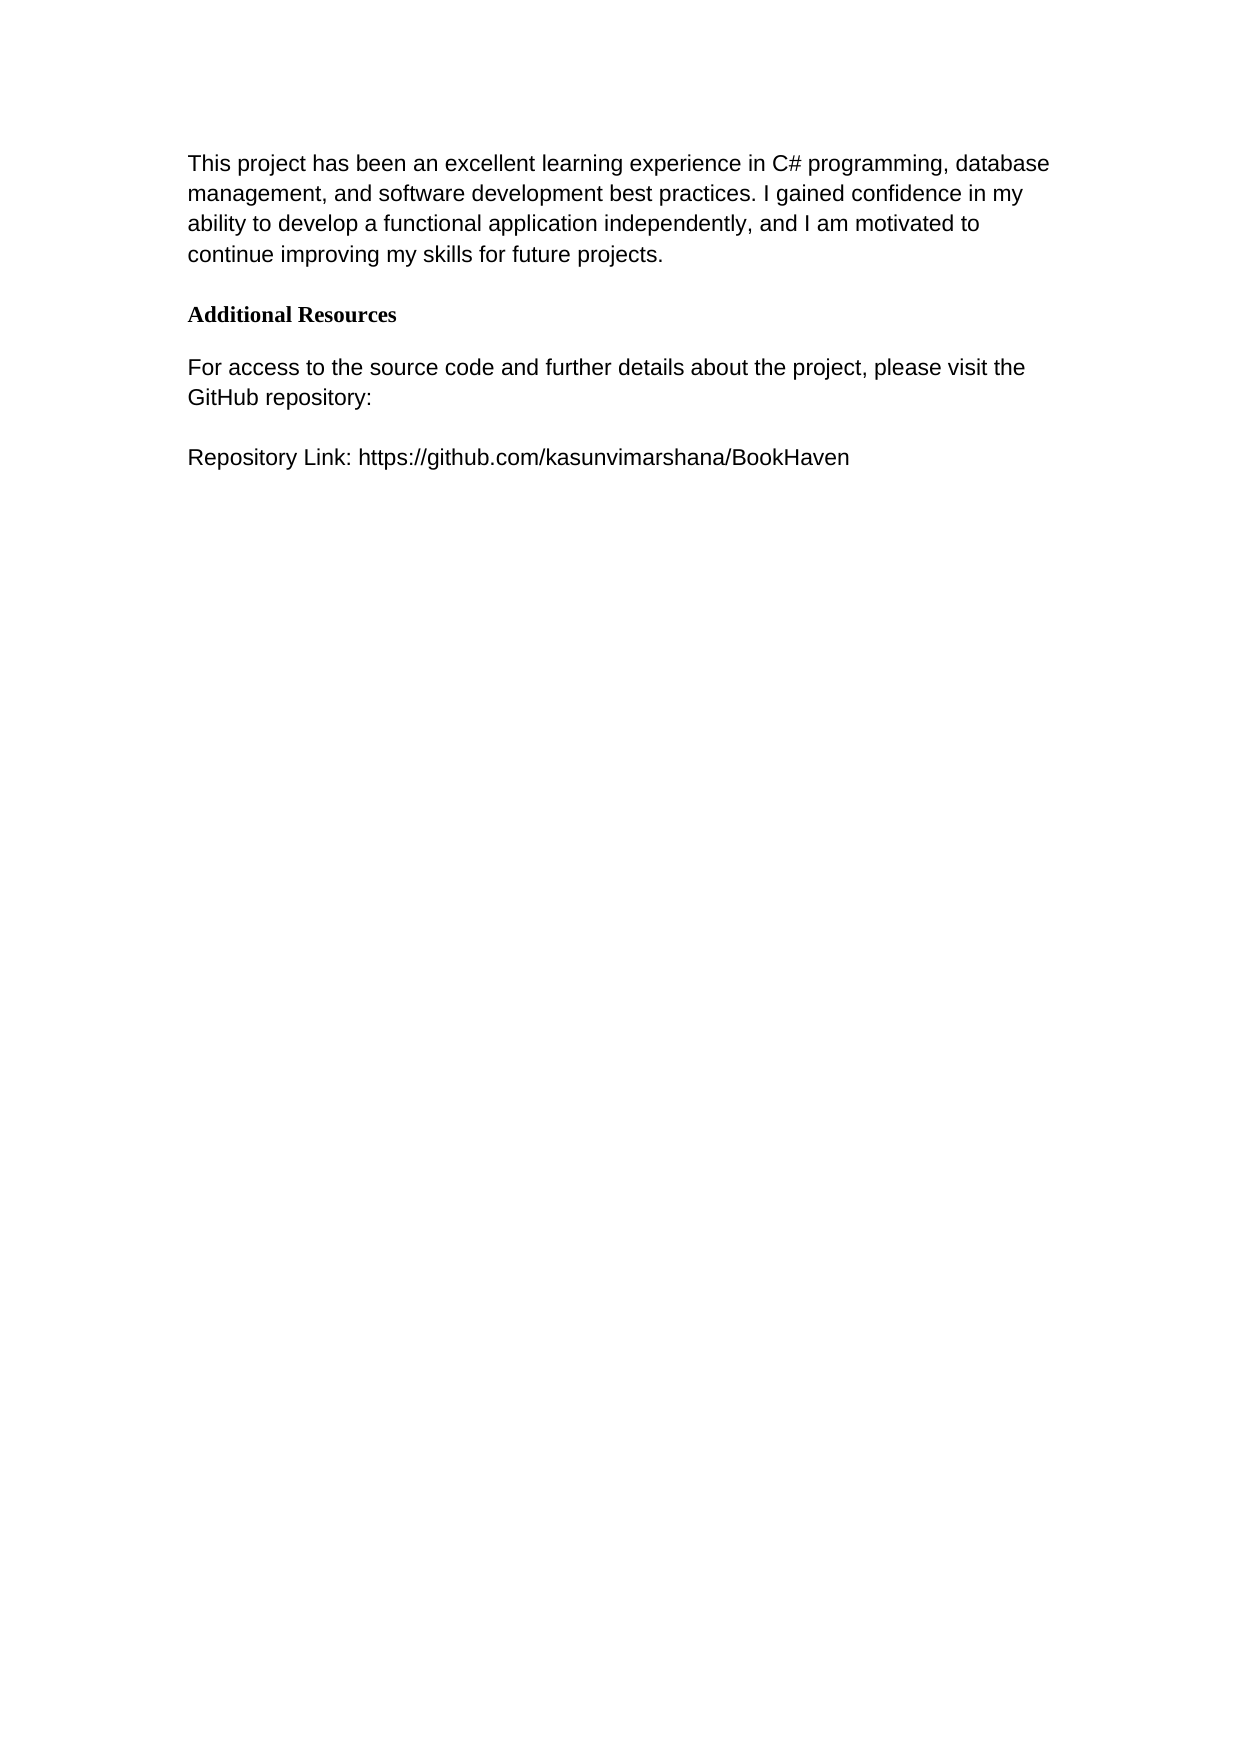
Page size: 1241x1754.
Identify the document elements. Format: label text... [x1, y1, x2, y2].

text Repository Link: https://github.com/kasunvimarshana/BookHaven [187, 444, 1053, 471]
text For access to the source code and further details about the project, please visit the GitHub repository: [187, 354, 1053, 410]
text This project has been an excellent learning experience in C# programming, database management, and software development best practices. I gained confidence in my ability to develop a functional application independently, and I am motivated to continue improving my skills for future projects. [187, 150, 1053, 267]
text Additional Resources [187, 301, 1053, 327]
